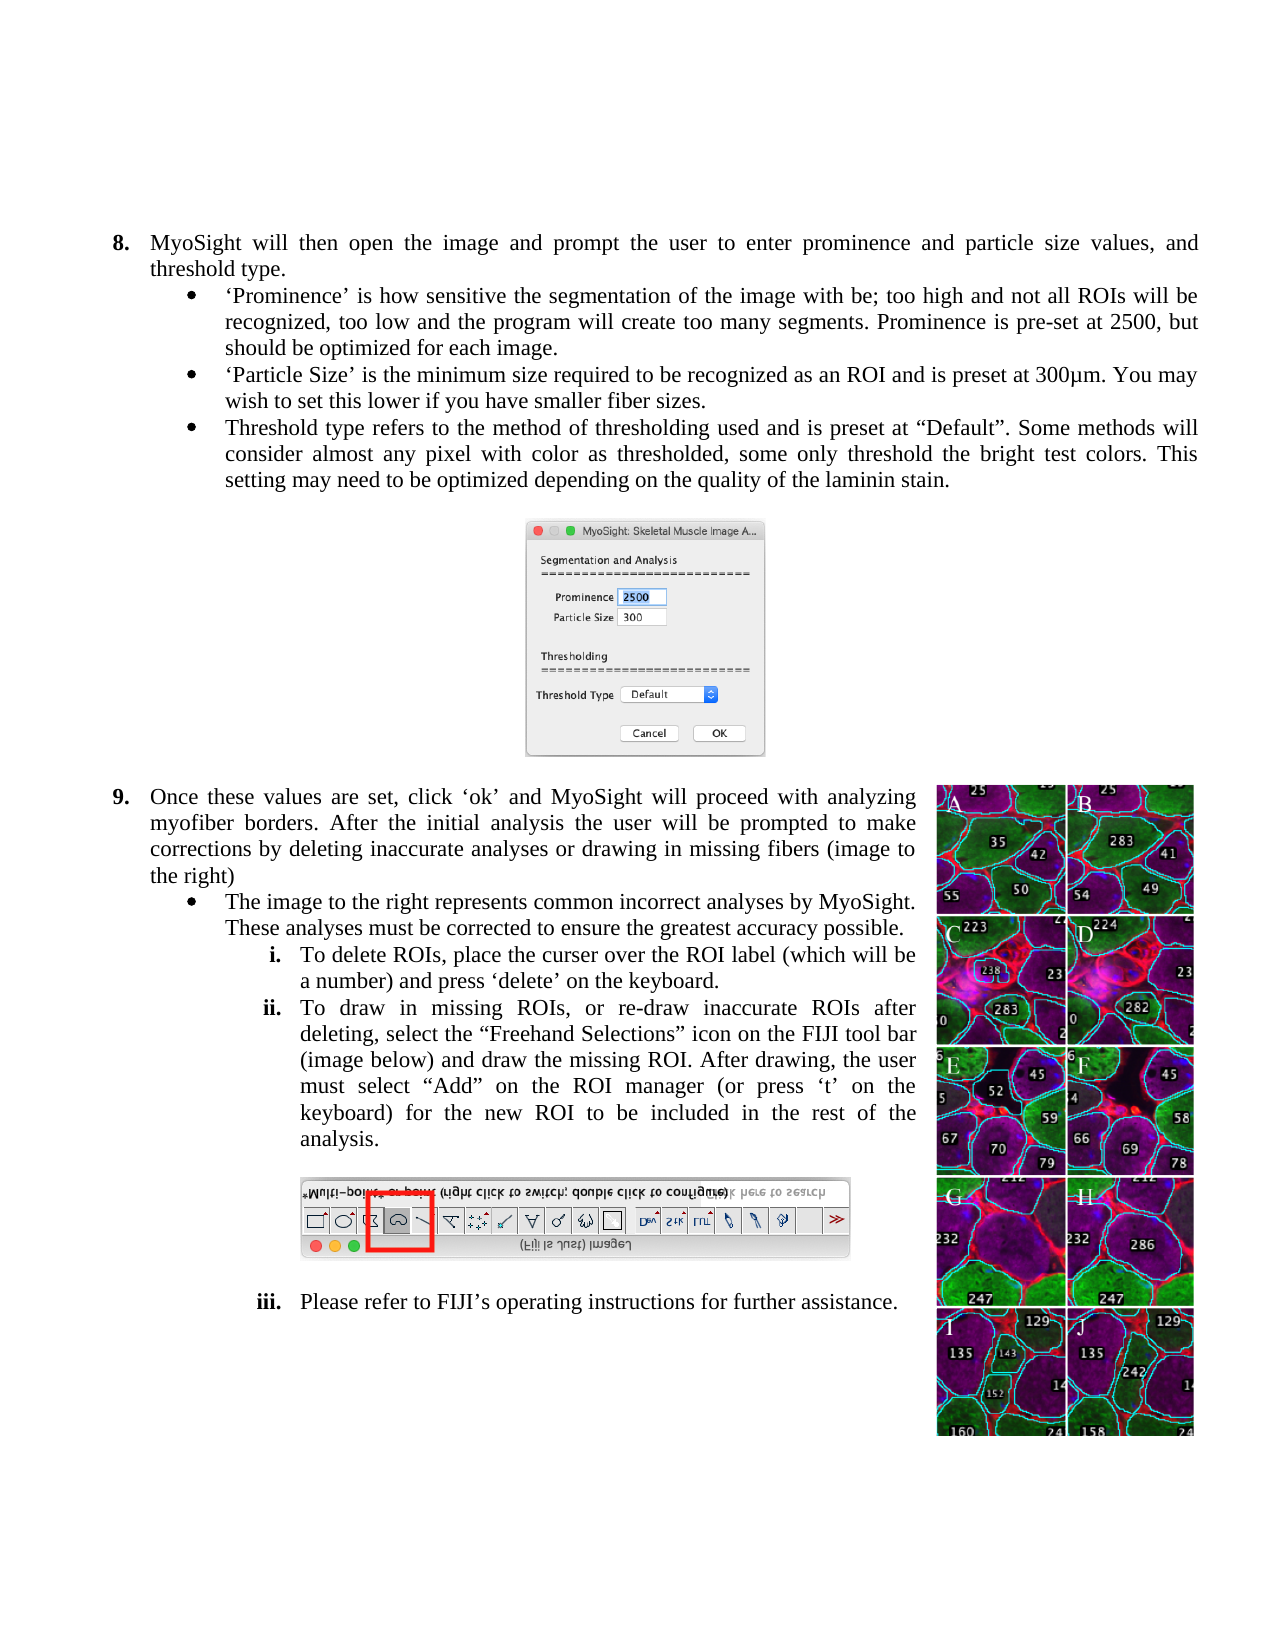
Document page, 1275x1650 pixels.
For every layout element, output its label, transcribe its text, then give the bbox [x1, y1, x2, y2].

list Threshold type refers to the method of thresholding used and is preset at “Default”. Some methods will consider almost any pixel with color as thresholded, some only threshold the bright test colors. This setting may need to be optimized depending on the quality of the laminin stain. [187, 413, 1200, 493]
list To delete ROIs, place the curser over the ROI label (which will be a number) and press ‘delete’ on the keyboard. [281, 941, 936, 993]
list MyoSight will then open the image and prompt the user to enter prominence and particle size values, and threshold type. [112, 229, 1200, 282]
picture [300, 1177, 851, 1261]
picture [525, 518, 766, 757]
list Once these values are set, click ‘ok’ and MyoSight will proceed with analyzing myofiber borders. After the initial analysis the user will be prompted to make corrections by deleting inaccurate analyses or drawing in missing fibers (image to the right) [112, 783, 1200, 888]
list To draw in missing ROIs, or re-draw inaccurate ROIs after deleting, select the “Freehand Selections” icon on the FIJI tool bar (image below) and draw the missing ROI. After drawing, the user must select “Add” on the ROI manager (or press ‘t’ on the keyboard) for the new ROI to be included in the rest of the analysis. [281, 993, 936, 1152]
list ‘Prominence’ is how sensitive the segmentation of the image with be; too high and not all ROIs will be recognized, too low and the program will create too many segments. Prominence is pre-set at 2500, but should be optimized for each image. [187, 282, 1200, 361]
list ‘Particle Size’ is the minimum size required to be recognized as an ROI and is preset at 300µm. You may wish to set this lower if you have smaller fiber sizes. [187, 361, 1200, 413]
list Please refer to FIJI’s operating instructions for further assistance. [281, 1288, 936, 1314]
list The image to the right represents common incorrect analyses by MyoSight. These analyses must be corrected to ensure the greatest accuracy possible. [187, 888, 936, 941]
